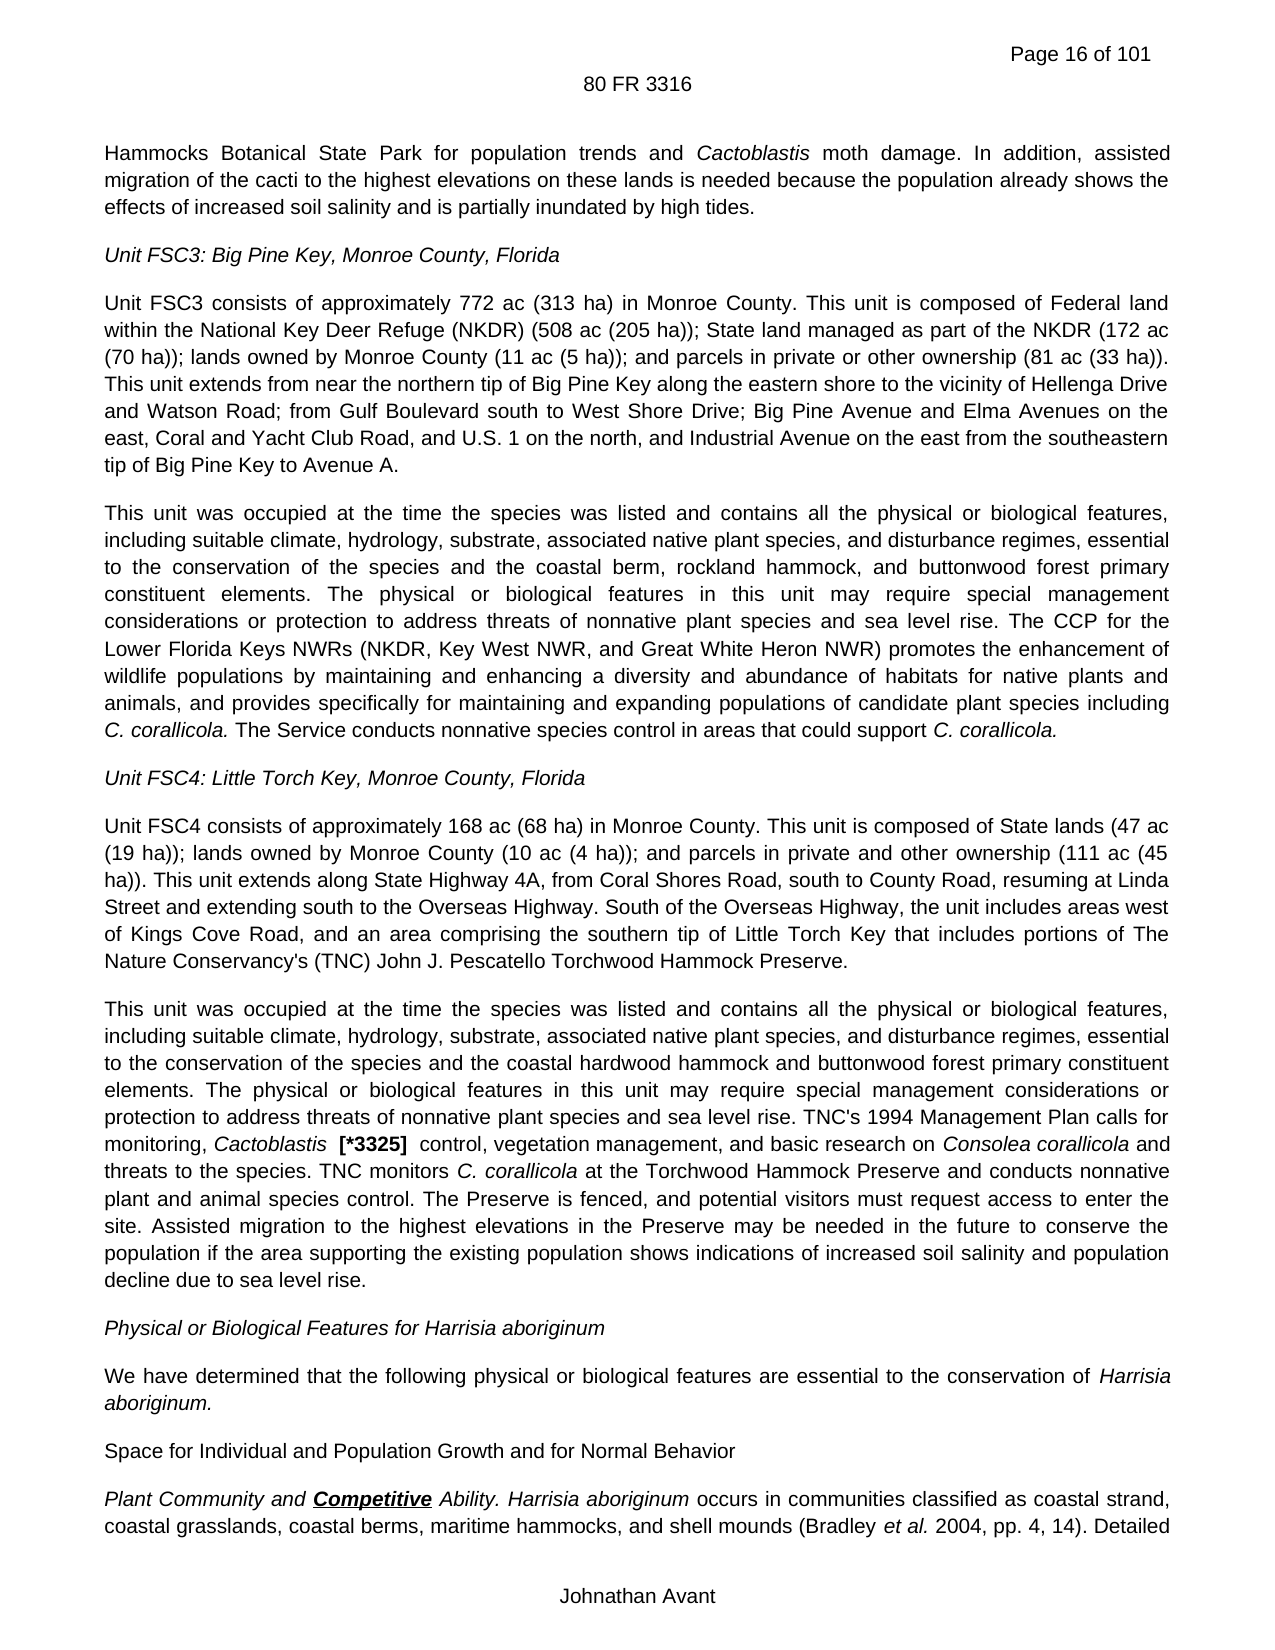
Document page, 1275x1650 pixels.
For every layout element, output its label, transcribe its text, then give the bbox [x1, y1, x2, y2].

text Unit FSC4: Little Torch Key, Monroe County, Florida [104, 762, 1171, 789]
text This unit was occupied at the time the species was listed and contains all the physical or biological features, including suitable climate, hydrology, substrate, associated native plant species, and disturbance regimes, essential to the conservation of the species and the coastal berm, rockland hammock, and buttonwood forest primary constituent elements. The physical or biological features in this unit may require special management considerations or protection to address threats of nonnative plant species and sea level rise. The CCP for the Lower Florida Keys NWRs (NKDR, Key West NWR, and Great White Heron NWR) promotes the enhancement of wildlife populations by maintaining and enhancing a diversity and abundance of habitats for native plants and animals, and provides specifically for maintaining and expanding populations of candidate plant species including C. corallicola. The Service conducts nonnative species control in areas that could support C. corallicola. [104, 498, 1171, 742]
text Space for Individual and Population Growth and for Normal Behavior [104, 1435, 1171, 1462]
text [104, 1483, 1171, 1537]
text This unit was occupied at the time the species was listed and contains all the physical or biological features, including suitable climate, hydrology, substrate, associated native plant species, and disturbance regimes, essential to the conservation of the species and the coastal hardwood hammock and buttonwood forest primary constituent elements. The physical or biological features in this unit may require special management considerations or protection to address threats of nonnative plant species and sea level rise. TNC's 1994 Management Plan calls for monitoring, Cactoblastis [*3325] control, vegetation management, and basic research on Consolea corallicola and threats to the species. TNC monitors C. corallicola at the Torchwood Hammock Preserve and conducts nonnative plant and animal species control. The Preserve is fenced, and potential visitors must request access to enter the site. Assisted migration to the highest elevations in the Preserve may be needed in the future to conserve the population if the area supporting the existing population shows indications of increased soil salinity and population decline due to sea level rise. [104, 994, 1171, 1292]
text Physical or Biological Features for Harrisia aboriginum [104, 1312, 1171, 1339]
text Unit FSC3 consists of approximately 772 ac (313 ha) in Monroe County. This unit is composed of Federal land within the National Key Deer Refuge (NKDR) (508 ac (205 ha)); State land managed as part of the NKDR (172 ac (70 ha)); lands owned by Monroe County (11 ac (5 ha)); and parcels in private or other ownership (81 ac (33 ha)). This unit extends from near the northern tip of Big Pine Key along the eastern shore to the vicinity of Hellenga Drive and Watson Road; from Gulf Boulevard south to West Shore Drive; Big Pine Avenue and Elma Avenues on the east, Coral and Yacht Club Road, and U.S. 1 on the north, and Industrial Avenue on the east from the southeastern tip of Big Pine Key to Avenue A. [104, 287, 1171, 477]
text Unit FSC3: Big Pine Key, Monroe County, Florida [104, 239, 1171, 267]
text Unit FSC4 consists of approximately 168 ac (68 ha) in Monroe County. This unit is composed of State lands (47 ac (19 ha)); lands owned by Monroe County (10 ac (4 ha)); and parcels in private and other ownership (111 ac (45 ha)). This unit extends along State Highway 4A, from Coral Shores Road, south to County Road, resuming at Linda Street and extending south to the Overseas Highway. South of the Overseas Highway, the unit includes areas west of Kings Cove Road, and an area comprising the southern tip of Little Torch Key that includes portions of The Nature Conservancy's (TNC) John J. Pescatello Torchwood Hammock Preserve. [104, 810, 1171, 973]
text We have determined that the following physical or biological features are essential to the conservation of Harrisia aboriginum. [104, 1360, 1171, 1414]
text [104, 137, 1171, 219]
